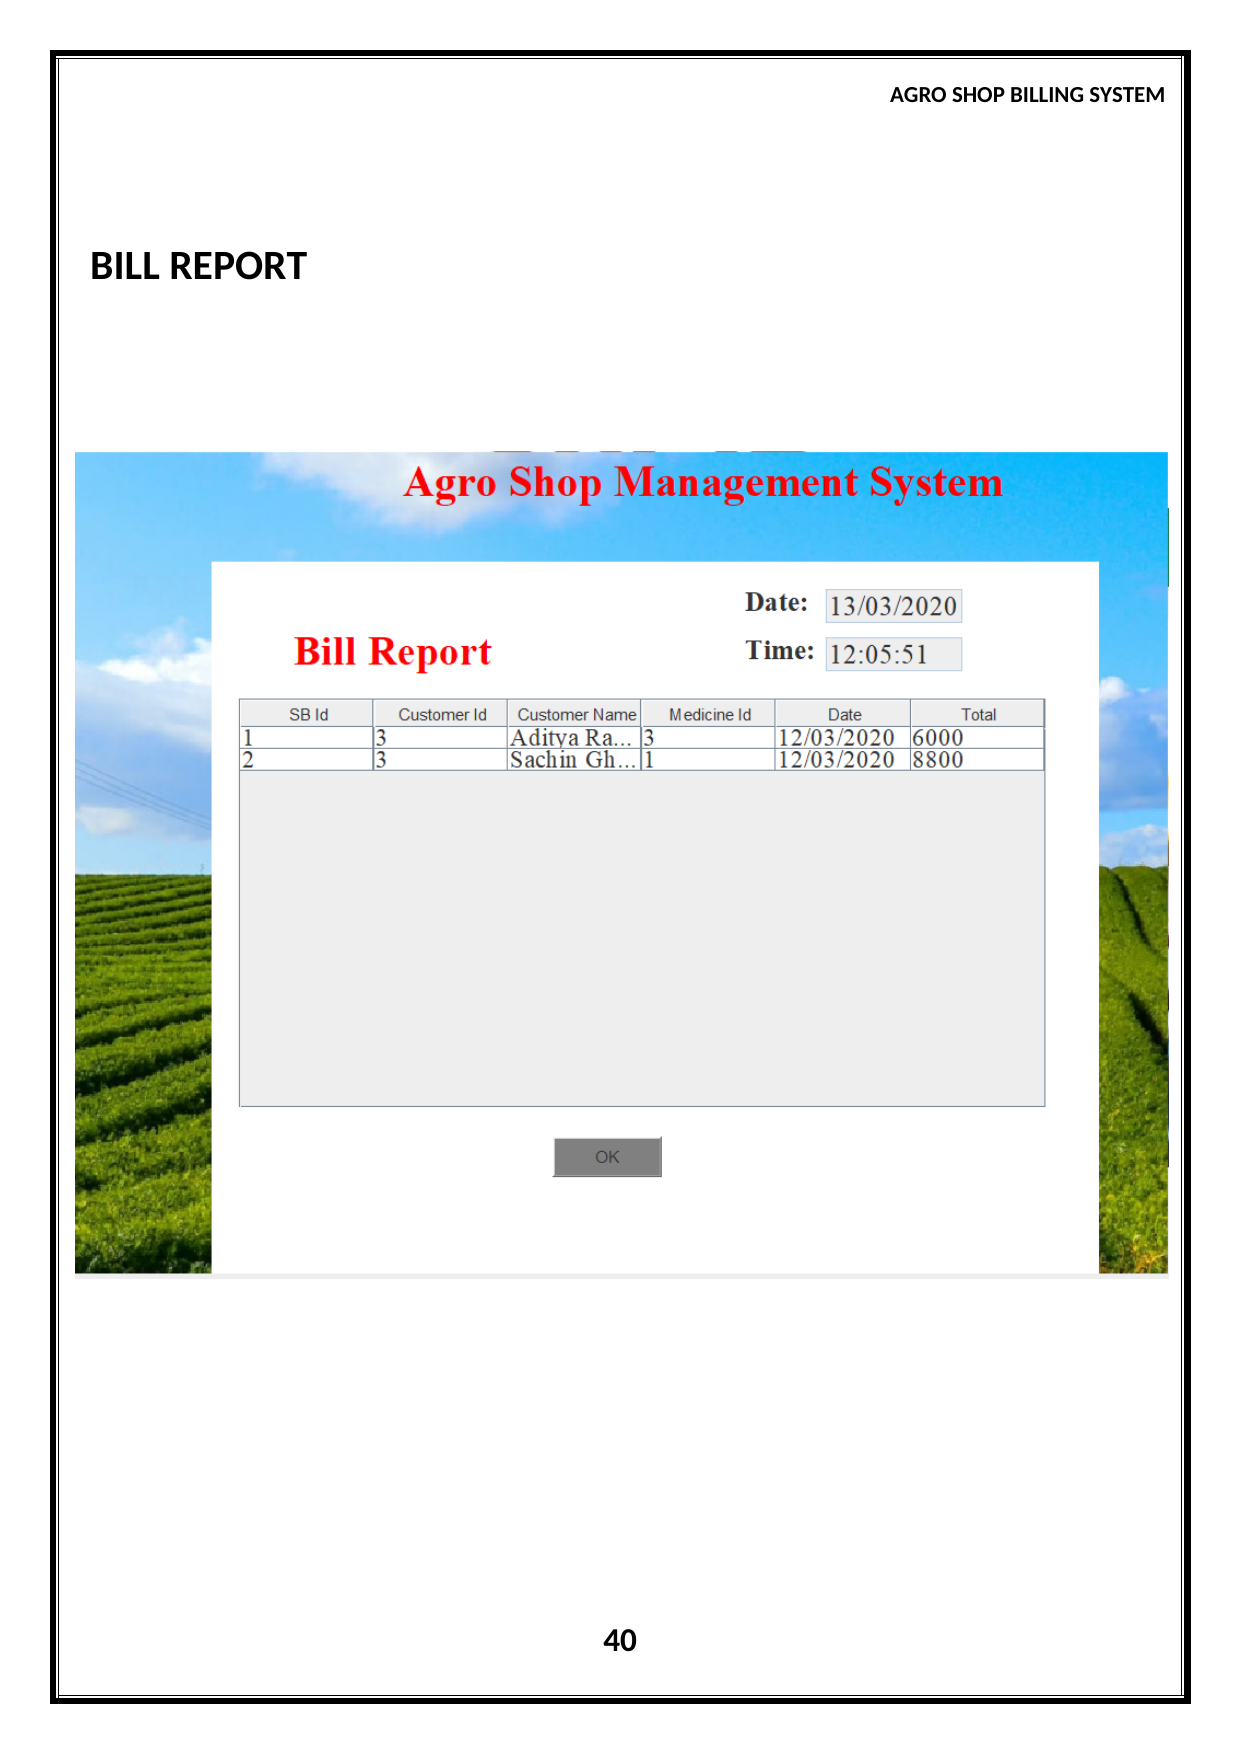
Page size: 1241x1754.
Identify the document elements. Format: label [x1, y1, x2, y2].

picture [75, 451, 1169, 1279]
